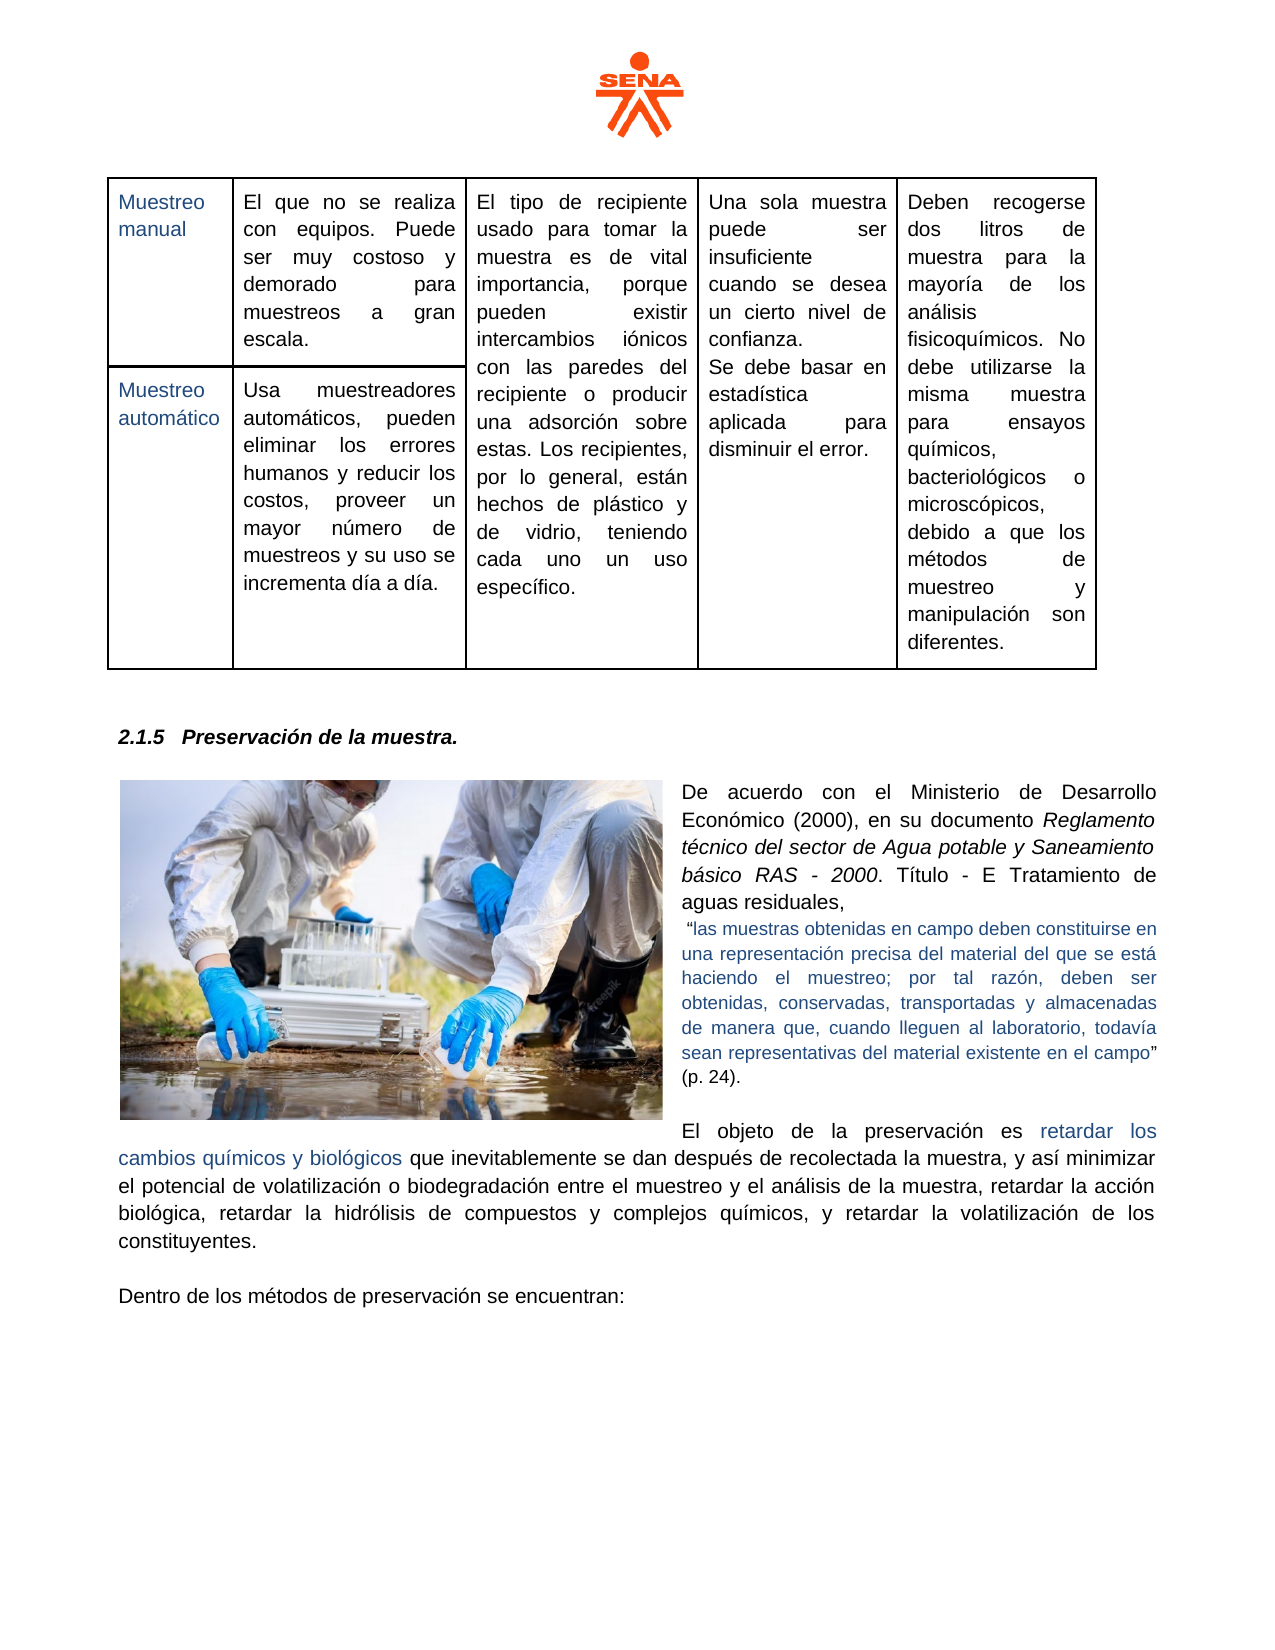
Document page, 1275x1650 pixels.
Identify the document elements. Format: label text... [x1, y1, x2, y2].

text 2.1.5 Preservación de la muestra. [118, 725, 1157, 749]
picture [118, 780, 662, 1118]
picture [585, 48, 690, 142]
text De acuerdo con el Ministerio de Desarrollo Económico (2000), en su documento Reglamento técnico del sector de Agua potable y Saneamiento básico RAS - 2000. Título - E Tratamiento de aguas residuales, [662, 780, 1157, 914]
table_cell Una sola muestra puede ser insuficiente cuando se desea un cierto nivel de confianza. Se debe basar en estadística aplicada para disminuir el error. [699, 179, 896, 668]
table_cell Usa muestreadores automáticos, pueden eliminar los errores humanos y reducir los costos, proveer un mayor número de muestreos y su uso se incrementa día a día. [234, 368, 465, 668]
text “las muestras obtenidas en campo deben constituirse en una representación precisa del material del que se está haciendo el muestreo; por tal razón, deben ser obtenidas, conservadas, transportadas y almacenadas de manera que, cuando lleguen al laboratorio, todavía sean representativas del material existente en el campo” (p. 24). [662, 917, 1157, 1088]
table_cell Muestreo manual [109, 179, 232, 365]
table_cell Muestreo automático [109, 368, 232, 668]
text Dentro de los métodos de preservación se encuentran: [118, 1283, 1157, 1307]
table_cell El tipo de recipiente usado para tomar la muestra es de vital importancia, porque pueden existir intercambios iónicos con las paredes del recipiente o producir una adsorción sobre estas. Los recipientes, por lo general, están hechos de plástico y de vidrio, teniendo cada uno un uso específico. [467, 179, 697, 668]
table_cell Deben recogerse dos litros de muestra para la mayoría de los análisis fisicoquímicos. No debe utilizarse la misma muestra para ensayos químicos, bacteriológicos o microscópicos, debido a que los métodos de muestreo y manipulación son diferentes. [898, 179, 1095, 668]
table_cell El que no se realiza con equipos. Puede ser muy costoso y demorado para muestreos a gran escala. [234, 179, 465, 365]
text El objeto de la preservación es retardar los cambios químicos y biológicos que inevitablemente se dan después de recolectada la muestra, y así minimizar el potencial de volatilización o biodegradación entre el muestreo y el análisis de la muestra, retardar la acción biológica, retardar la hidrólisis de compuestos y complejos químicos, y retardar la volatilización de los constituyentes. [118, 1118, 1157, 1252]
